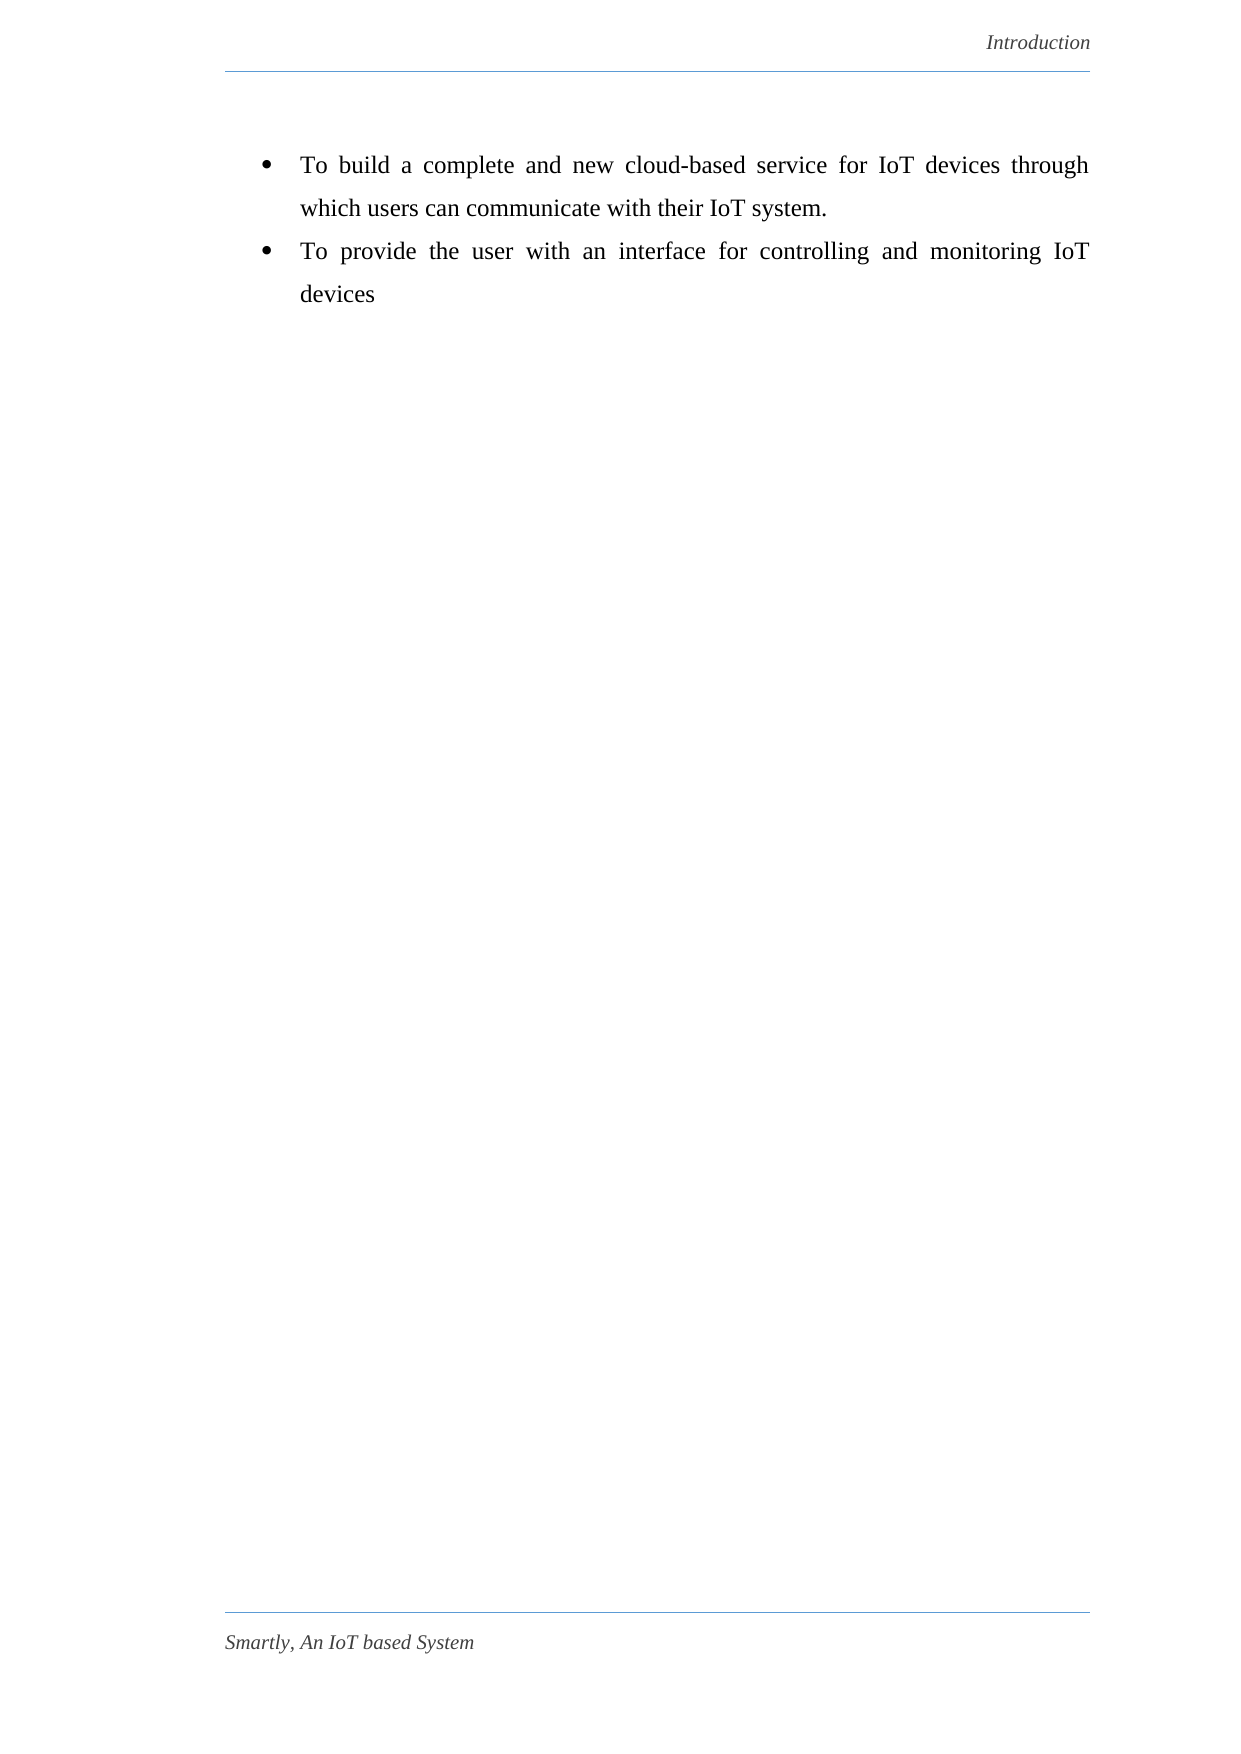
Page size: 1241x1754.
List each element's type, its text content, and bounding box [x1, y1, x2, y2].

list To provide the user with an interface for controlling and monitoring IoT devices [262, 236, 1090, 308]
list To build a complete and new cloud-based service for IoT devices through which users can communicate with their IoT system. [262, 150, 1090, 222]
